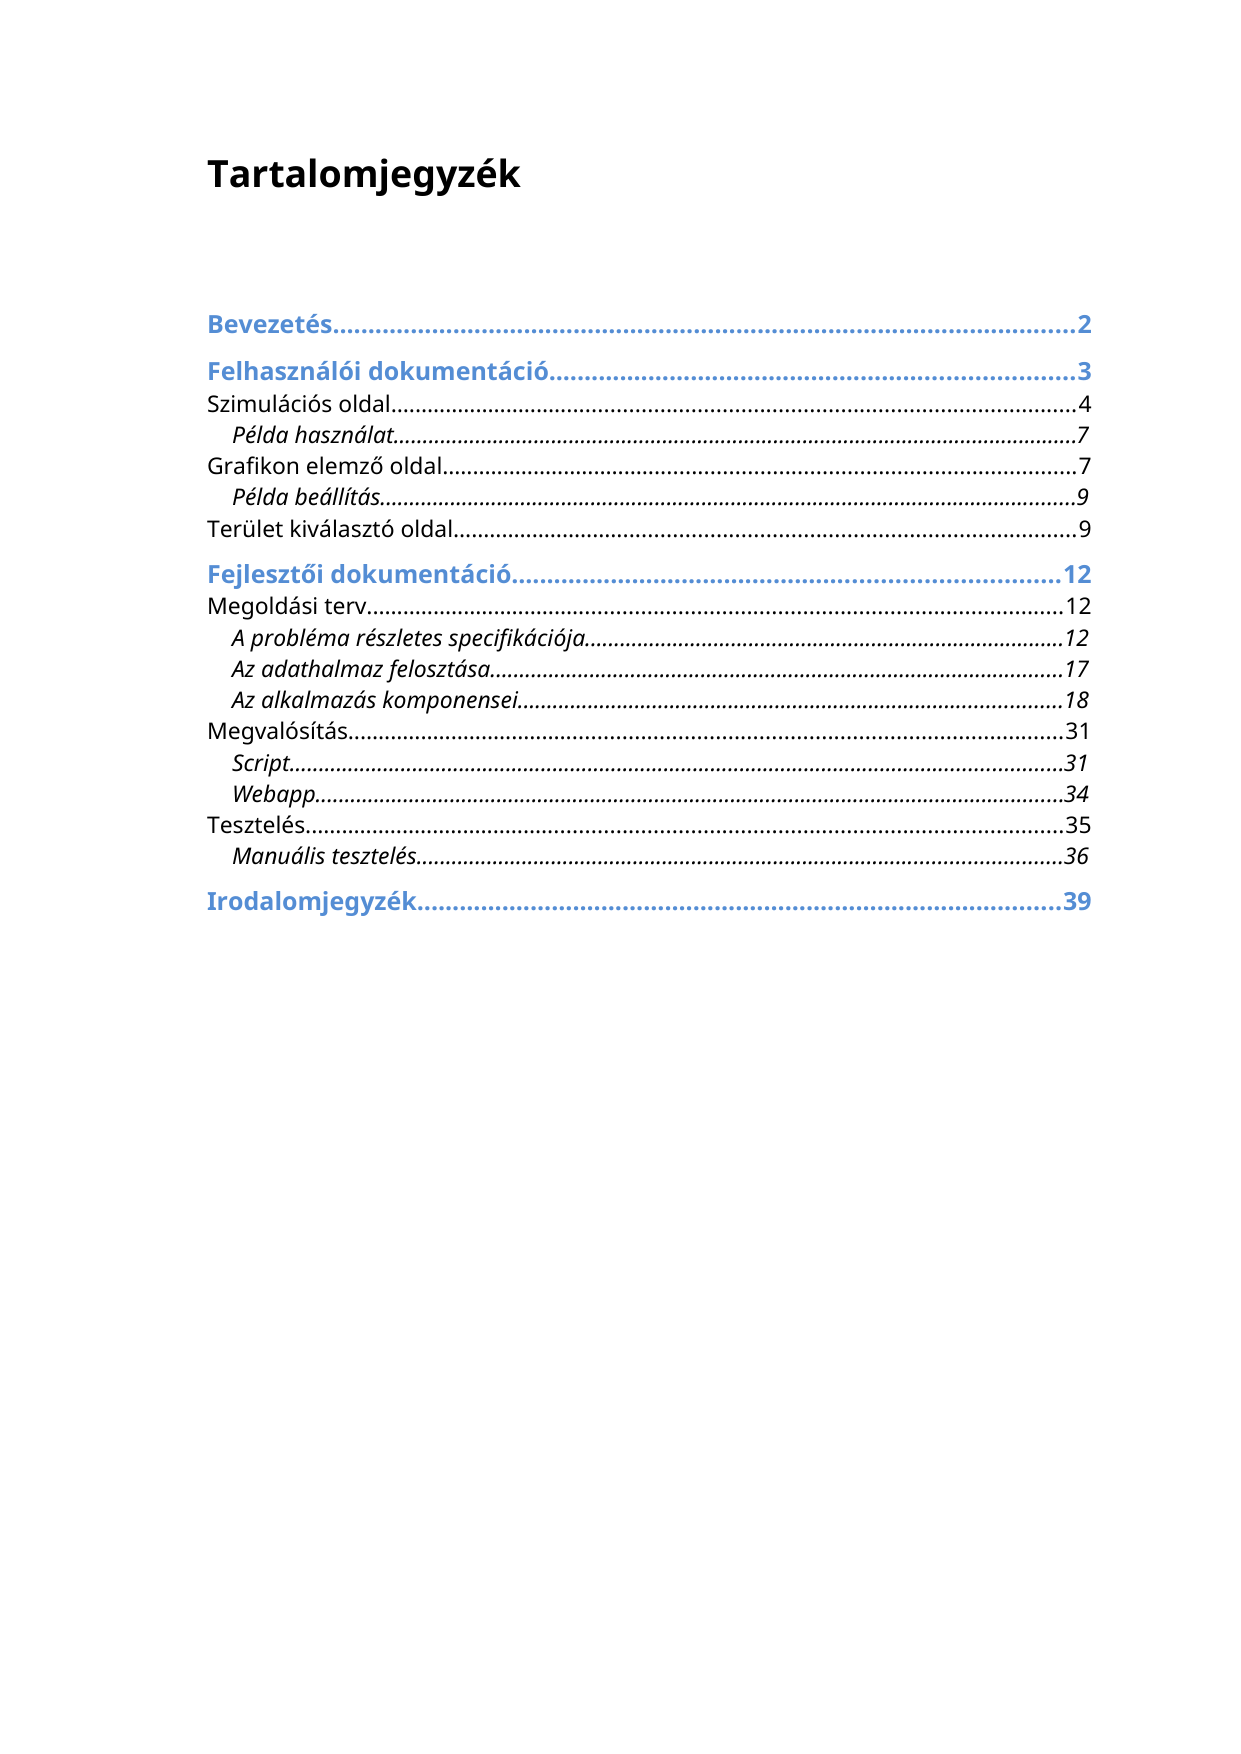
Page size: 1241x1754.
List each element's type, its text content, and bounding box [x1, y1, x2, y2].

subtitle Tartalomjegyzék [207, 148, 1092, 199]
